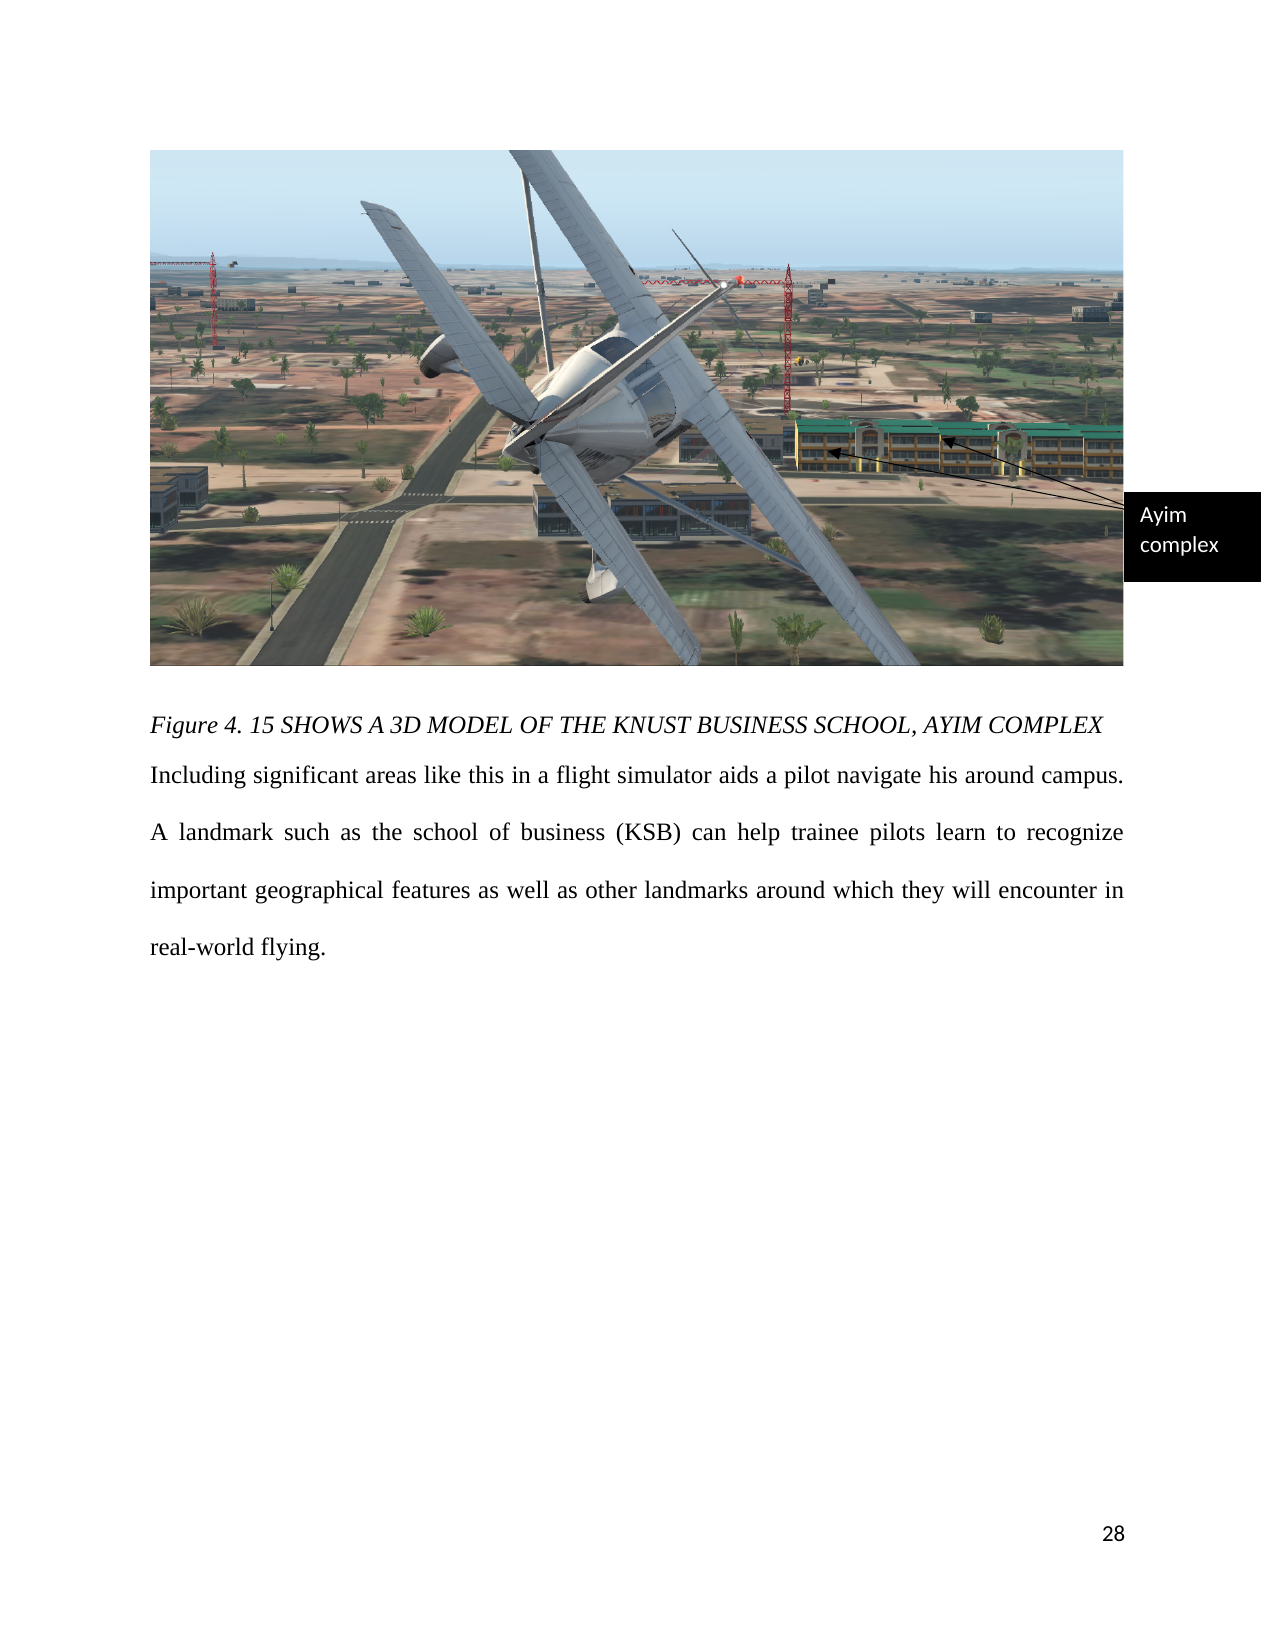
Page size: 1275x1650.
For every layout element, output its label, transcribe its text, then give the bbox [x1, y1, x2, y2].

picture [150, 150, 1124, 666]
text Including significant areas like this in a flight simulator aids a pilot navigate his around campus. A landmark such as the school of business (KSB) can help trainee pilots learn to recognize important geographical features as well as other landmarks around which they will encounter in real-world flying. [150, 760, 1125, 961]
text Figure 4. 15 SHOWS A 3D MODEL OF THE KNUST BUSINESS SCHOOL, AYIM COMPLEX [150, 710, 1125, 739]
